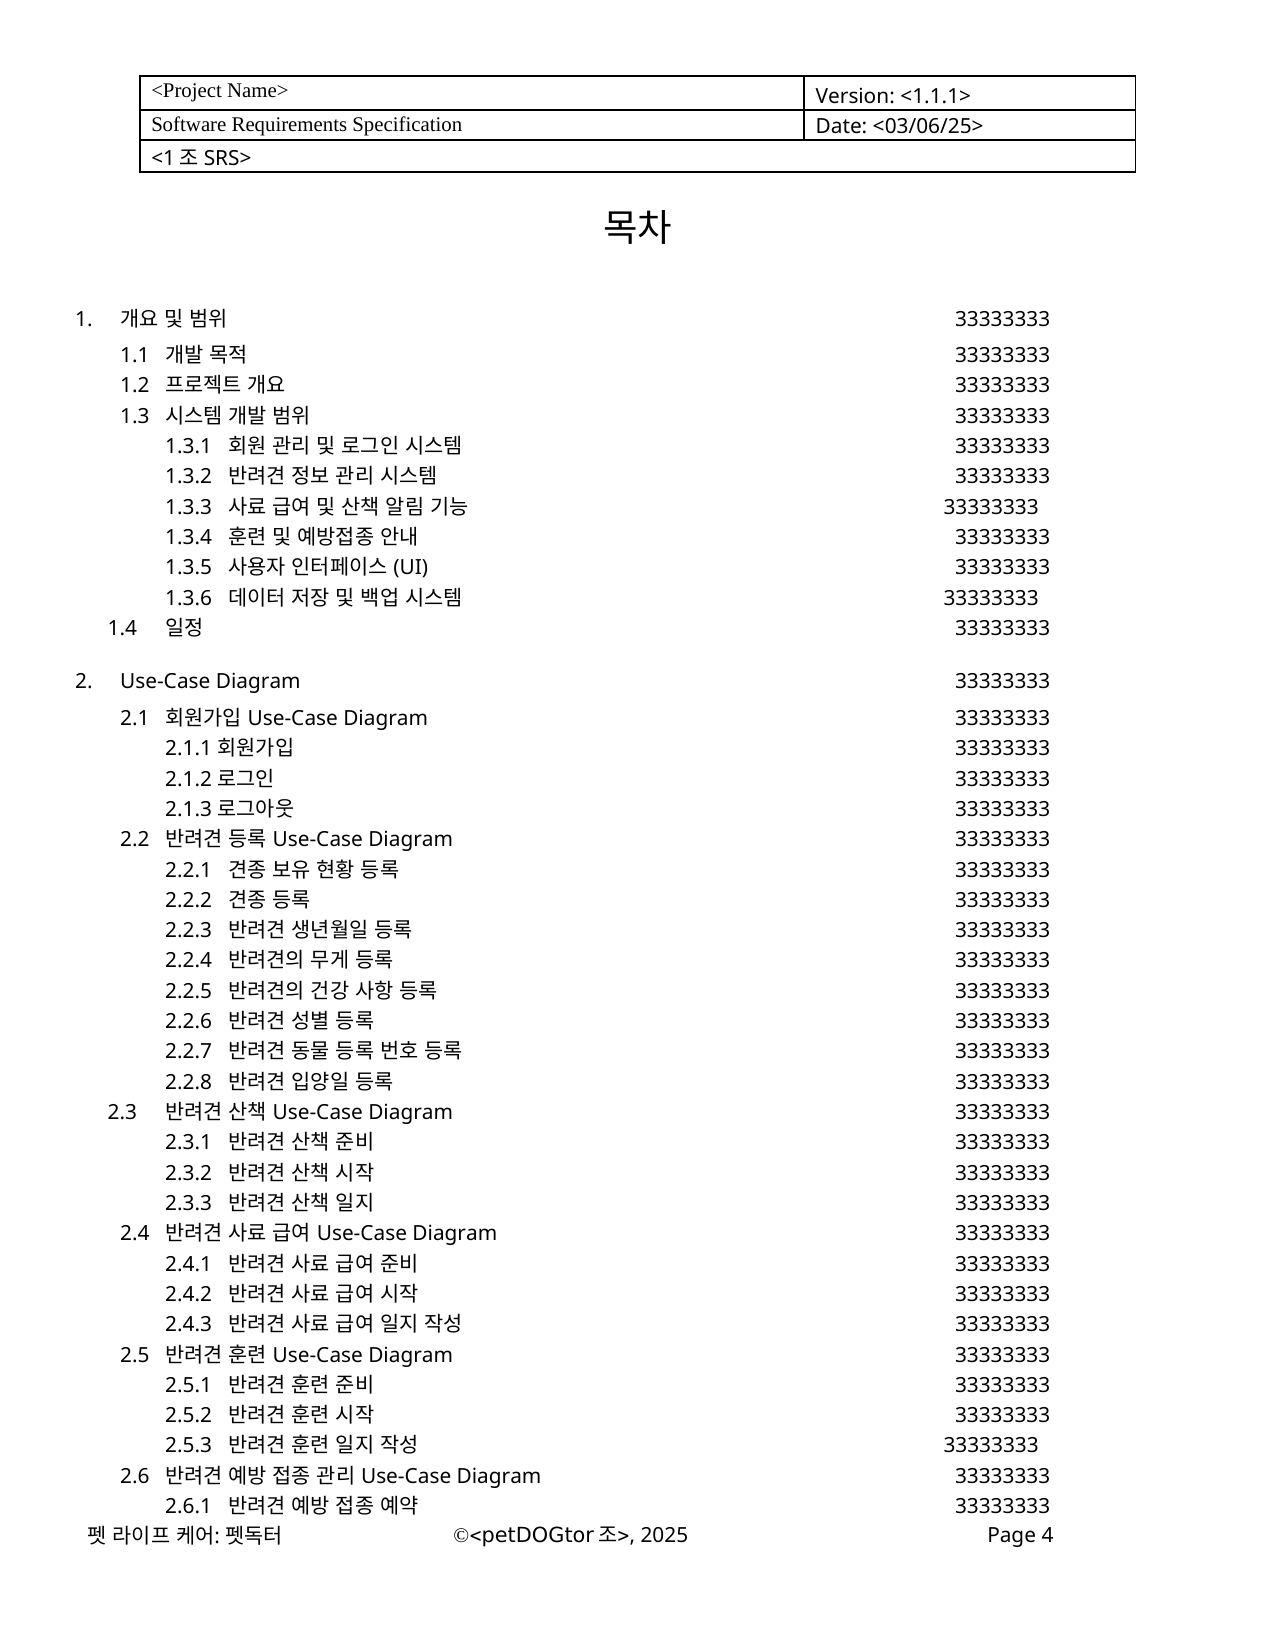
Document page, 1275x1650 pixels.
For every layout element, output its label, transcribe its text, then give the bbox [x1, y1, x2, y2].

text 1.2 프로젝트 개요 33333333 [120, 369, 1125, 399]
text 2.2.3 반려견 생년월일 등록 33333333 [75, 913, 1125, 944]
text 1.3.1 회원 관리 및 로그인 시스템 33333333 [75, 429, 1125, 460]
text 1.4 일정 33333333 [75, 611, 1125, 642]
text 2.5 반려견 훈련 Use-Case Diagram 33333333 [120, 1338, 1125, 1368]
text 2.2 반려견 등록 Use-Case Diagram 33333333 [120, 822, 1125, 853]
text 1.3.2 반려견 정보 관리 시스템 33333333 [75, 460, 1125, 490]
text 1. 개요 및 범위 33333333 [75, 302, 1125, 332]
text 2.6.1 반려견 예방 접종 예약 33333333 [75, 1489, 1125, 1520]
text 2.1.2 로그인 33333333 [120, 762, 1125, 792]
text 2.2.5 반려견의 건강 사항 등록 33333333 [75, 974, 1125, 1004]
text 2.2.4 반려견의 무게 등록 33333333 [75, 944, 1125, 974]
text 2.5.2 반려견 훈련 시작 33333333 [75, 1398, 1125, 1429]
text 1.3 시스템 개발 범위 33333333 [120, 399, 1125, 429]
text 1.3.5 사용자 인터페이스 (UI) 33333333 [75, 551, 1125, 581]
text 2.4.2 반려견 사료 급여 시작 33333333 [120, 1277, 1125, 1307]
text 1.3.3 사료 급여 및 산책 알림 기능 33333333 [75, 490, 1200, 520]
text 2.3.2 반려견 산책 시작 33333333 [75, 1156, 1125, 1186]
text 2.1 회원가입 Use-Case Diagram 33333333 [120, 701, 1125, 732]
text 1.3.4 훈련 및 예방접종 안내 33333333 [75, 520, 1125, 551]
text 2.4 반려견 사료 급여 Use-Case Diagram 33333333 [120, 1217, 1125, 1247]
text 2.3 반려견 산책 Use-Case Diagram 33333333 [75, 1095, 1125, 1126]
text 2.3.3 반려견 산책 일지 33333333 [75, 1186, 1125, 1217]
text 2.3.1 반려견 산책 준비 33333333 [75, 1126, 1125, 1156]
text 2.2.1 견종 보유 현황 등록 33333333 [120, 853, 1125, 883]
text 2. Use-Case Diagram 33333333 [75, 667, 1125, 695]
text 2.5.1 반려견 훈련 준비 33333333 [75, 1368, 1125, 1398]
text 2.6 반려견 예방 접종 관리 Use-Case Diagram 33333333 [120, 1459, 1125, 1489]
text 2.5.3 반려견 훈련 일지 작성 33333333 [75, 1429, 1200, 1459]
text 2.2.7 반려견 동물 등록 번호 등록 33333333 [75, 1035, 1125, 1065]
title 목차 [75, 198, 1200, 252]
text 2.2.8 반려견 입양일 등록 33333333 [75, 1065, 1125, 1095]
text 1.3.6 데이터 저장 및 백업 시스템 33333333 [75, 581, 1200, 611]
text 2.4.3 반려견 사료 급여 일지 작성 33333333 [120, 1307, 1125, 1338]
text 1.1 개발 목적 33333333 [120, 338, 1125, 369]
text 2.4.1 반려견 사료 급여 준비 33333333 [75, 1247, 1125, 1277]
text 2.1.3 로그아웃 33333333 [120, 792, 1125, 822]
text 2.2.2 견종 등록 33333333 [120, 883, 1125, 913]
text 2.1.1 회원가입 33333333 [120, 732, 1125, 762]
text 2.2.6 반려견 성별 등록 33333333 [75, 1004, 1125, 1035]
